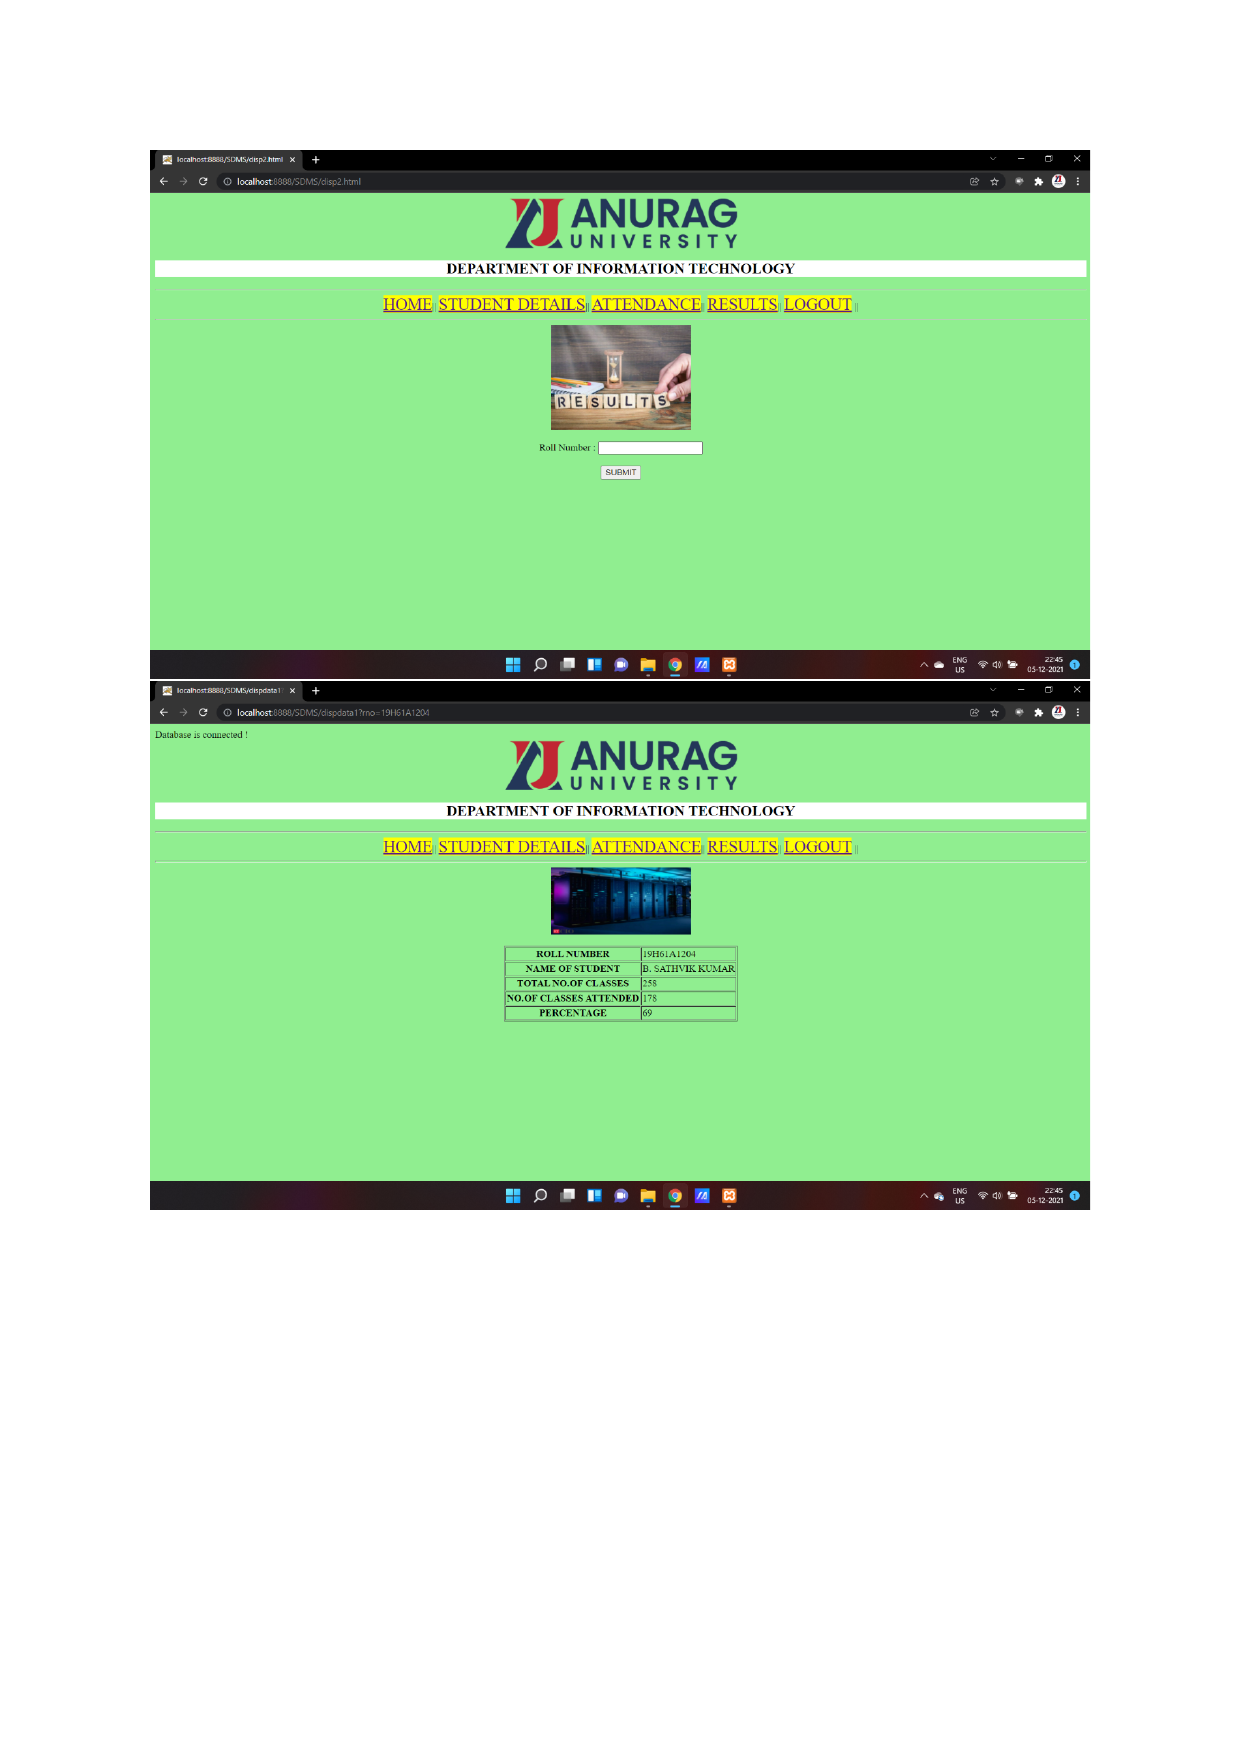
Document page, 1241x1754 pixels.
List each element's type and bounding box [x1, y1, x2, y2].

picture [150, 150, 1091, 679]
picture [150, 681, 1091, 1210]
